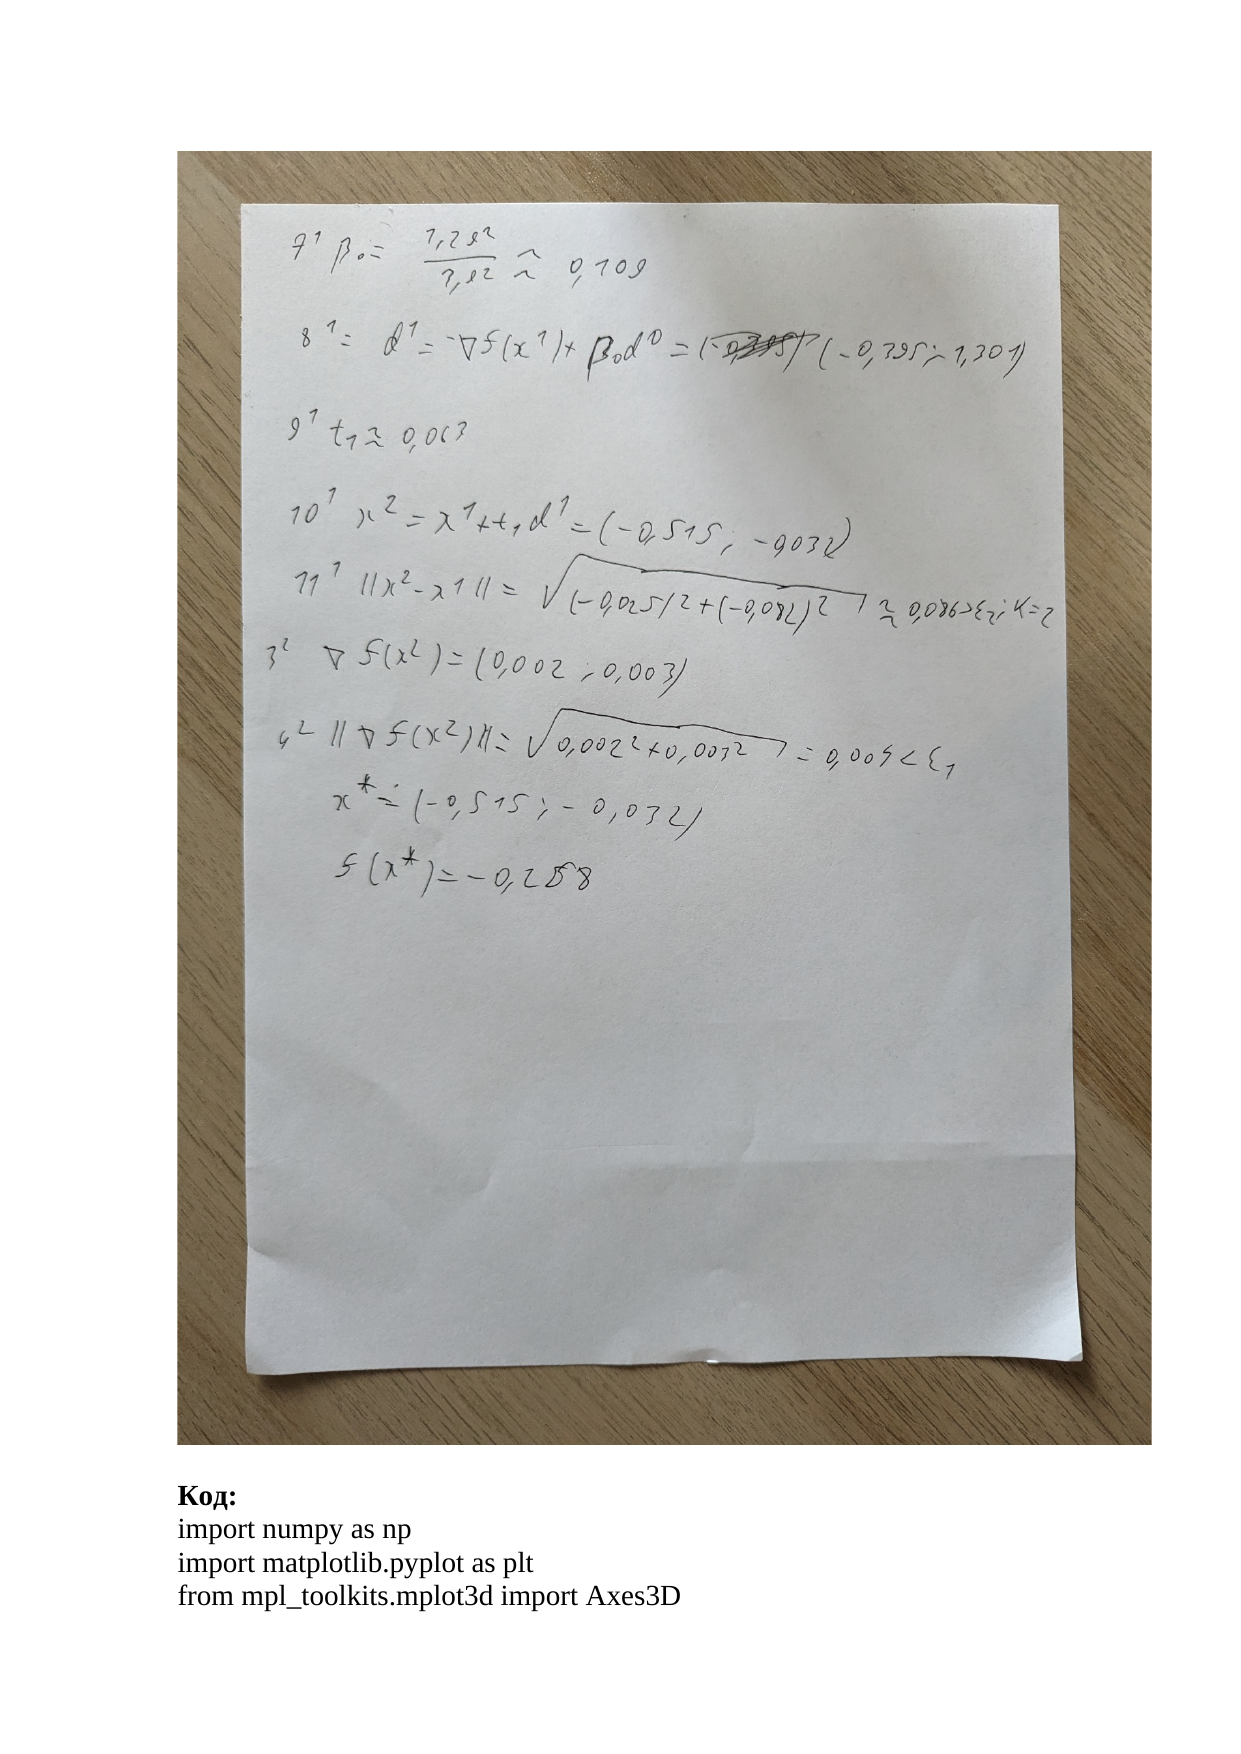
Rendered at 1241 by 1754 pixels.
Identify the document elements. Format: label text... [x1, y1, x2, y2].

text import matplotlib.pyplot as plt [177, 1545, 1152, 1578]
text Код: [177, 1478, 1152, 1511]
text from mpl_toolkits.mplot3d import Axes3D [177, 1578, 1152, 1612]
text import numpy as np [177, 1511, 1152, 1545]
picture [177, 151, 1152, 1445]
